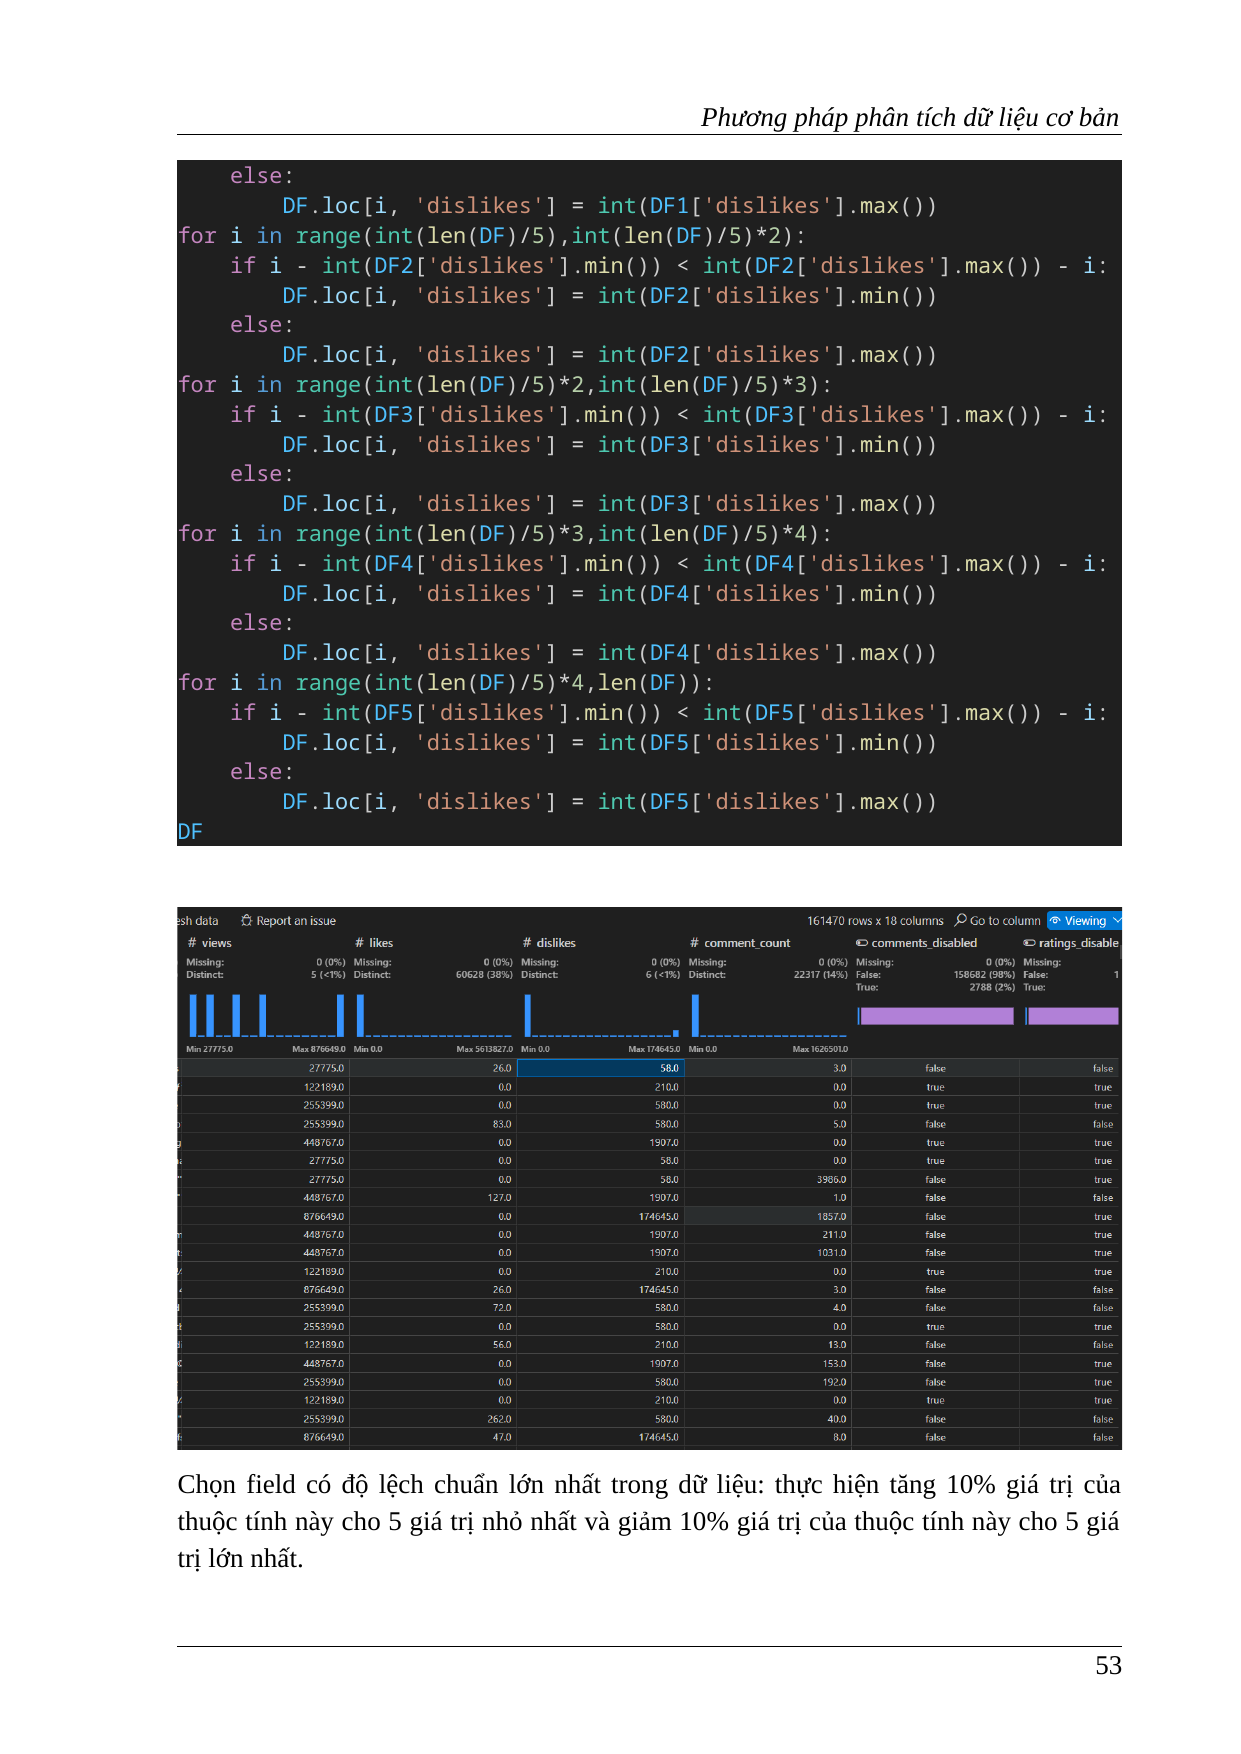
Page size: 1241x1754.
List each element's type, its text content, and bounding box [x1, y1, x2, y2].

text else: [177, 160, 1122, 190]
text if i - int(DF5['dislikes'].min()) < int(DF5['dislikes'].max()) - i: [177, 697, 1122, 726]
text for i in range(int(len(DF)/5)*3,int(len(DF)/5)*4): [177, 518, 1122, 548]
text if i - int(DF2['dislikes'].min()) < int(DF2['dislikes'].max()) - i: [177, 250, 1122, 279]
text else: [177, 309, 1122, 339]
text else: [177, 756, 1122, 786]
text DF [177, 816, 1122, 846]
text else: [177, 607, 1122, 637]
text if i - int(DF4['dislikes'].min()) < int(DF4['dislikes'].max()) - i: [177, 548, 1122, 577]
text DF.loc[i, 'dislikes'] = int(DF1['dislikes'].max()) [177, 190, 1122, 220]
text DF.loc[i, 'dislikes'] = int(DF2['dislikes'].min()) [177, 279, 1122, 309]
text Chọn field có độ lệch chuẩn lớn nhất trong dữ liệu: thực hiện tăng 10% giá trị của thuộc tính này cho 5 giá trị nhỏ nhất và giảm 10% giá trị của thuộc tính này cho 5 giá trị lớn nhất. [177, 1468, 1122, 1574]
text if i - int(DF3['dislikes'].min()) < int(DF3['dislikes'].max()) - i: [177, 399, 1122, 428]
text DF.loc[i, 'dislikes'] = int(DF5['dislikes'].min()) [177, 726, 1122, 756]
text else: [177, 458, 1122, 488]
picture [177, 907, 1123, 1450]
text for i in range(int(len(DF)/5),int(len(DF)/5)*2): [177, 220, 1122, 250]
text DF.loc[i, 'dislikes'] = int(DF5['dislikes'].max()) [177, 786, 1122, 816]
text for i in range(int(len(DF)/5)*4,len(DF)): [177, 667, 1122, 697]
text for i in range(int(len(DF)/5)*2,int(len(DF)/5)*3): [177, 369, 1122, 399]
text DF.loc[i, 'dislikes'] = int(DF4['dislikes'].min()) [177, 577, 1122, 607]
text DF.loc[i, 'dislikes'] = int(DF3['dislikes'].max()) [177, 488, 1122, 518]
text DF.loc[i, 'dislikes'] = int(DF4['dislikes'].max()) [177, 637, 1122, 667]
text DF.loc[i, 'dislikes'] = int(DF3['dislikes'].min()) [177, 428, 1122, 458]
text DF.loc[i, 'dislikes'] = int(DF2['dislikes'].max()) [177, 339, 1122, 369]
